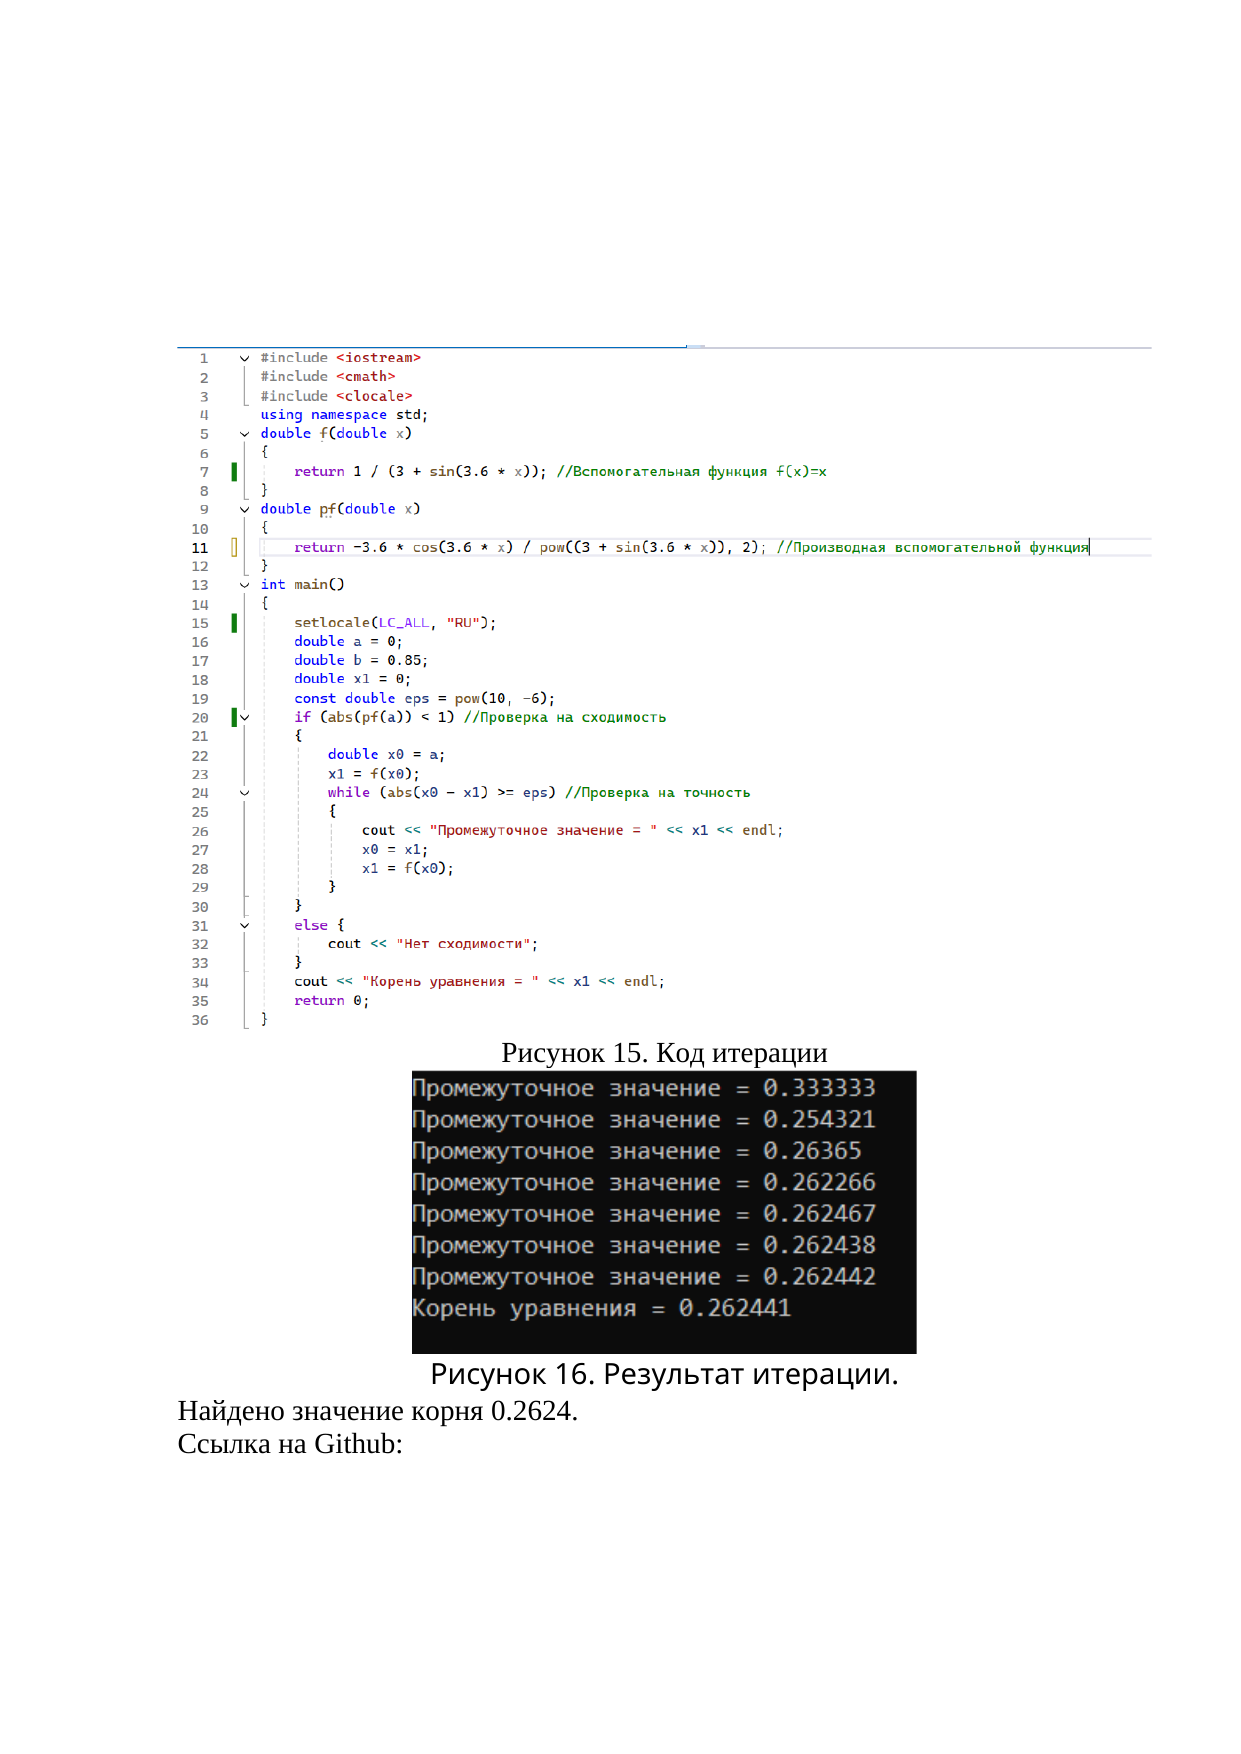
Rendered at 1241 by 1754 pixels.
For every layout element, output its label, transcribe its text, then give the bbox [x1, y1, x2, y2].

picture [177, 345, 1152, 1036]
text Рисунок 16. Результат итерации. [177, 1353, 1152, 1393]
picture [412, 1068, 917, 1354]
text Рисунок 15. Код итерации [177, 1036, 1152, 1069]
text Найдено значение корня 0.2624. [177, 1393, 1152, 1426]
text Ссылка на Github: [177, 1426, 1152, 1460]
